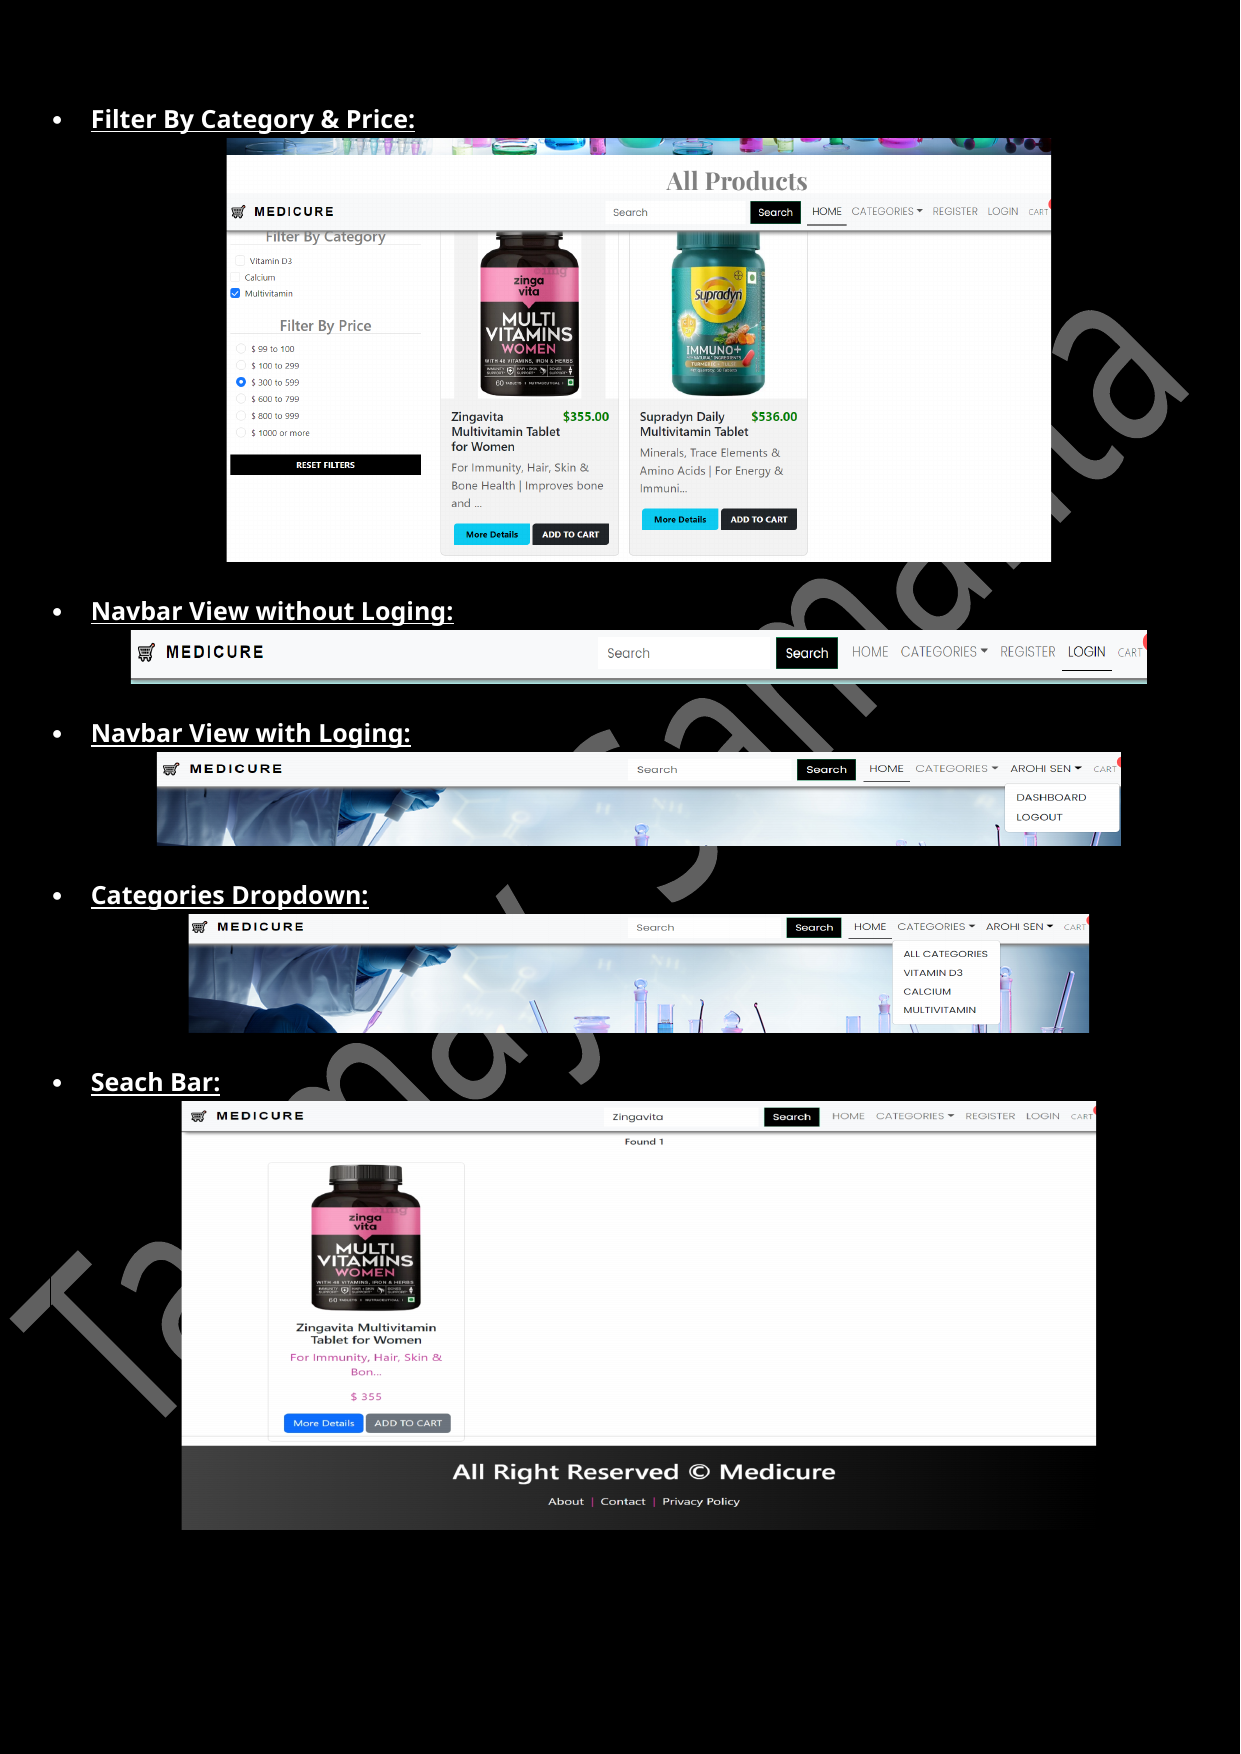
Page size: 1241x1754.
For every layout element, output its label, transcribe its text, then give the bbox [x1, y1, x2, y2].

list Navbar View with Loging: [53, 716, 1187, 750]
picture [226, 138, 1052, 562]
picture [156, 752, 1121, 846]
picture [130, 630, 1147, 684]
list Filter By Category & Price: [53, 102, 1187, 136]
list Navbar View without Loging: [53, 594, 1187, 628]
picture [181, 1101, 1097, 1530]
list Seach Bar: [53, 1065, 1187, 1099]
list Categories Dropdown: [53, 878, 1187, 912]
picture [188, 914, 1090, 1033]
